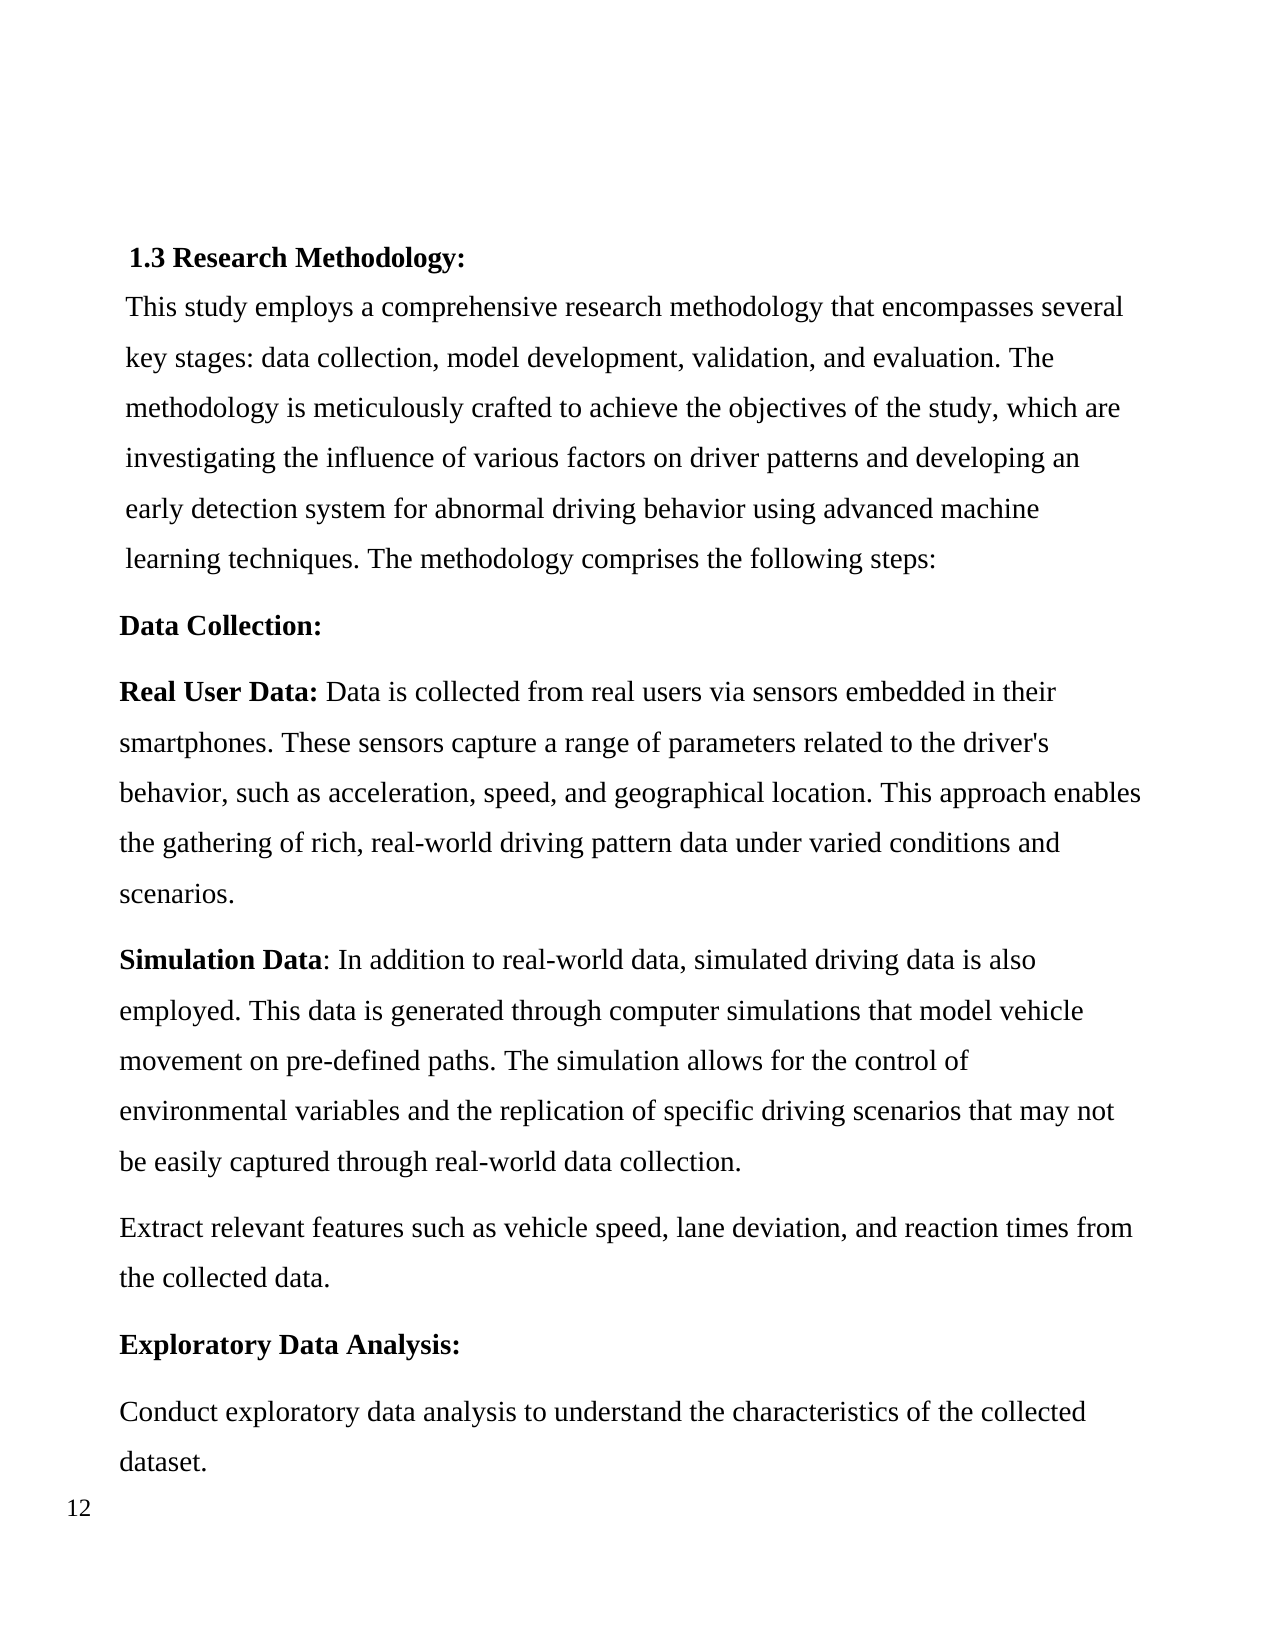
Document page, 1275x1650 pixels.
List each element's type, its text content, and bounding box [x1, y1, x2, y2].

text Data Collection: [119, 608, 1142, 641]
subtitle Research Methodology: [129, 240, 1200, 273]
text Extract relevant features such as vehicle speed, lane deviation, and reaction times from the collected data. [119, 1210, 1142, 1294]
text Conduct exploratory data analysis to understand the characteristics of the collected dataset. [119, 1394, 1142, 1478]
text Real User Data: Data is collected from real users via sensors embedded in their smartphones. These sensors capture a range of parameters related to the driver's behavior, such as acceleration, speed, and geographical location. This approach enables the gathering of rich, real-world driving pattern data under varied conditions and scenarios. [119, 674, 1142, 909]
text Exploratory Data Analysis: [119, 1327, 1142, 1361]
text Simulation Data: In addition to real-world data, simulated driving data is also employed. This data is generated through computer simulations that model vehicle movement on pre-defined paths. The simulation allows for the control of environmental variables and the replication of specific driving scenarios that may not be easily captured through real-world data collection. [119, 942, 1142, 1177]
text This study employs a comprehensive research methodology that encompasses several key stages: data collection, model development, validation, and evaluation. The methodology is meticulously crafted to achieve the objectives of the study, which are investigating the influence of various factors on driver patterns and developing an early detection system for abnormal driving behavior using advanced machine learning techniques. The methodology comprises the following steps: [125, 289, 1142, 575]
